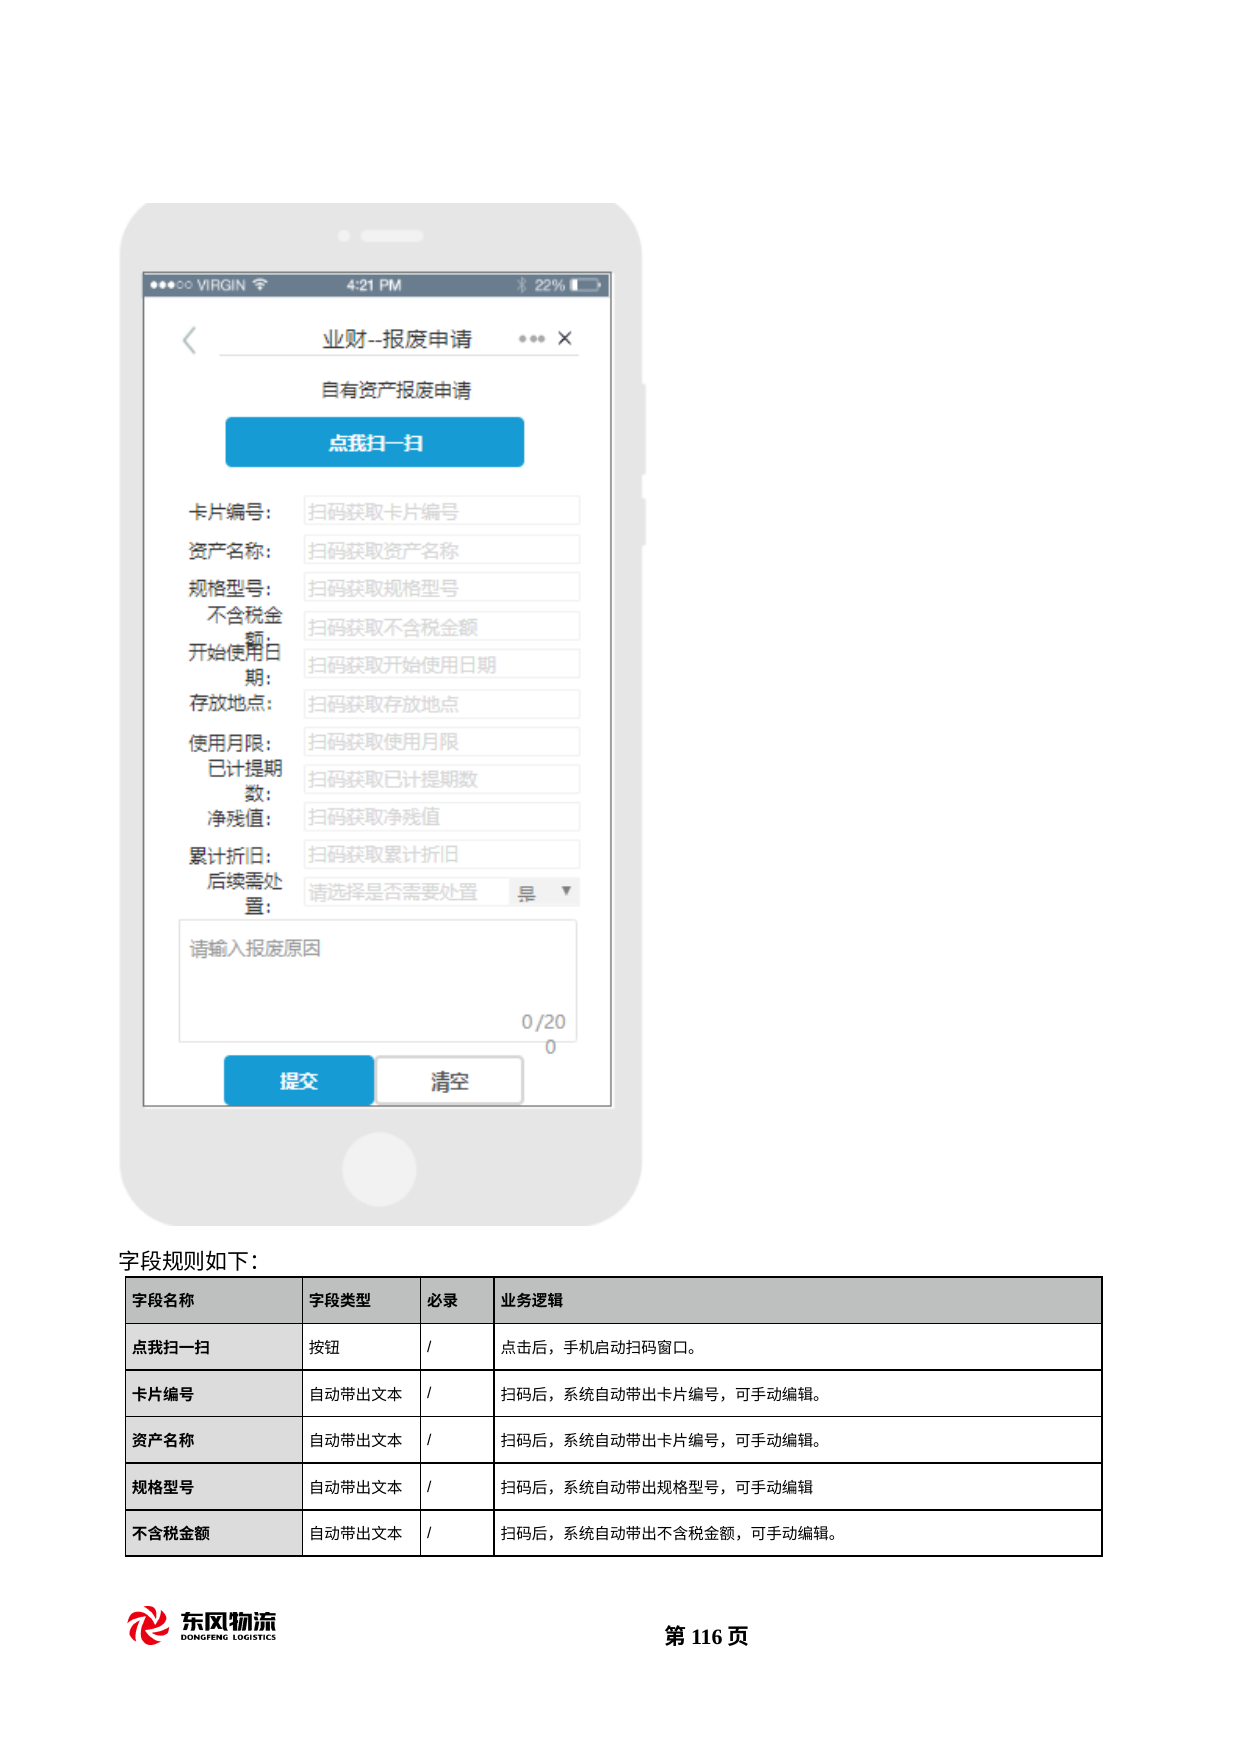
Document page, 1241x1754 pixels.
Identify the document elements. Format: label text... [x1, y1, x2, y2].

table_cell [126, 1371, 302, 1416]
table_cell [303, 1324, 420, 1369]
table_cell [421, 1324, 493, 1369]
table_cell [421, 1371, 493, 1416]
picture [127, 1606, 276, 1645]
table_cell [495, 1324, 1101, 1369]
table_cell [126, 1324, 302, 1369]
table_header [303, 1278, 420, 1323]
text 字段规则如下： [118, 1243, 1122, 1276]
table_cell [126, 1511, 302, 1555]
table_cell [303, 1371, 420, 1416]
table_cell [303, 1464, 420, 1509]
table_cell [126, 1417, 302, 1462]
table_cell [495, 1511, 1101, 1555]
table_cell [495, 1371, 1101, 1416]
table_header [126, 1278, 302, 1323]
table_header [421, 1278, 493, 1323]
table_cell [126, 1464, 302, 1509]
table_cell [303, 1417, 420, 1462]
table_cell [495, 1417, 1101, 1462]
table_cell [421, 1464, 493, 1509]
picture [118, 203, 648, 1226]
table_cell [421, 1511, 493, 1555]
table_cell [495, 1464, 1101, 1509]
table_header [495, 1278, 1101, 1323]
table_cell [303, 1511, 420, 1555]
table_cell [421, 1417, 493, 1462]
